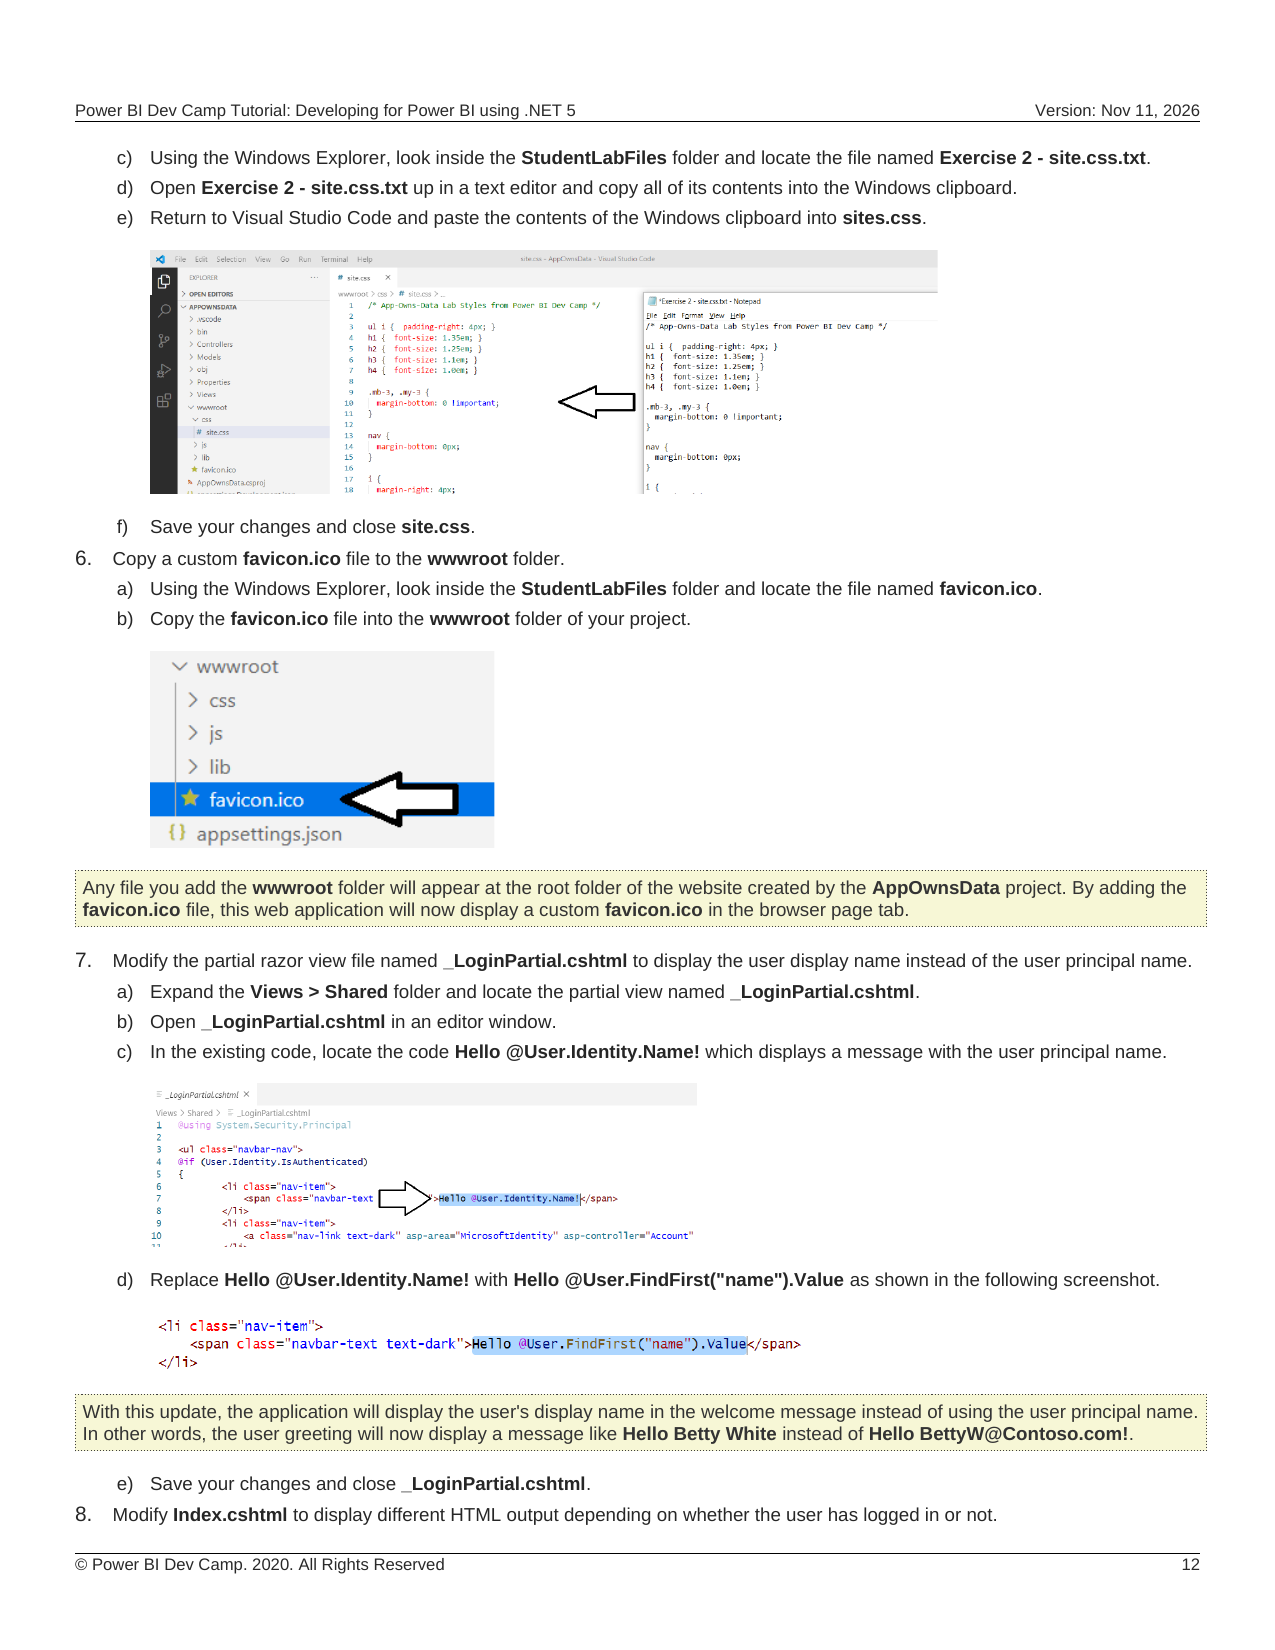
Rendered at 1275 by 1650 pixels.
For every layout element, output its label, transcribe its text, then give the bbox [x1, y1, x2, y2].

text Copy a custom favicon.ico file to the wwwroot folder. [75, 545, 1200, 569]
text Modify Index.cshtml to display different HTML output depending on whether the user has logged in or not. [75, 1502, 1200, 1526]
text Save your changes and close site.css. [117, 516, 1200, 537]
picture [150, 1083, 697, 1247]
text Using the Windows Explorer, look inside the StudentLabFiles folder and locate the file named Exercise 2 - site.css.txt. [117, 147, 1200, 168]
text Open Exercise 2 - site.css.txt up in a text editor and copy all of its contents into the Windows clipboard. [117, 177, 1200, 198]
picture [150, 1312, 807, 1372]
text Open _LoginPartial.cshtml in an editor window. [117, 1011, 1200, 1032]
text Expand the Views > Shared folder and locate the partial view named _LoginPartial.cshtml. [117, 981, 1200, 1002]
picture [150, 651, 495, 848]
text Save your changes and close _LoginPartial.cshtml. [117, 1472, 1200, 1494]
text Copy the favicon.ico file into the wwwroot folder of your project. [117, 608, 1200, 629]
text Return to Visual Studio Code and paste the contents of the Windows clipboard into sites.css. [117, 207, 1200, 228]
text Replace Hello @User.Identity.Name! with Hello @User.FindFirst("name").Value as shown in the following screenshot. [117, 1269, 1200, 1290]
text Modify the partial razor view file named _LoginPartial.cshtml to display the user display name instead of the user principal name. [75, 948, 1200, 972]
text With this update, the application will display the user's display name in the welcome message instead of using the user principal name. In other words, the user greeting will now display a message like Hello Betty White instead of Hello BettyW@Contoso.com!. [75, 1394, 1207, 1451]
text Any file you add the wwwroot folder will appear at the root folder of the website created by the AppOwnsData project. By adding the favicon.ico file, this web application will now display a custom favicon.ico in the browser page tab. [75, 870, 1207, 927]
picture [150, 250, 938, 494]
text In the existing code, locate the code Hello @User.Identity.Name! which displays a message with the user principal name. [117, 1040, 1200, 1062]
text Using the Windows Explorer, look inside the StudentLabFiles folder and locate the file named favicon.ico. [117, 578, 1200, 599]
